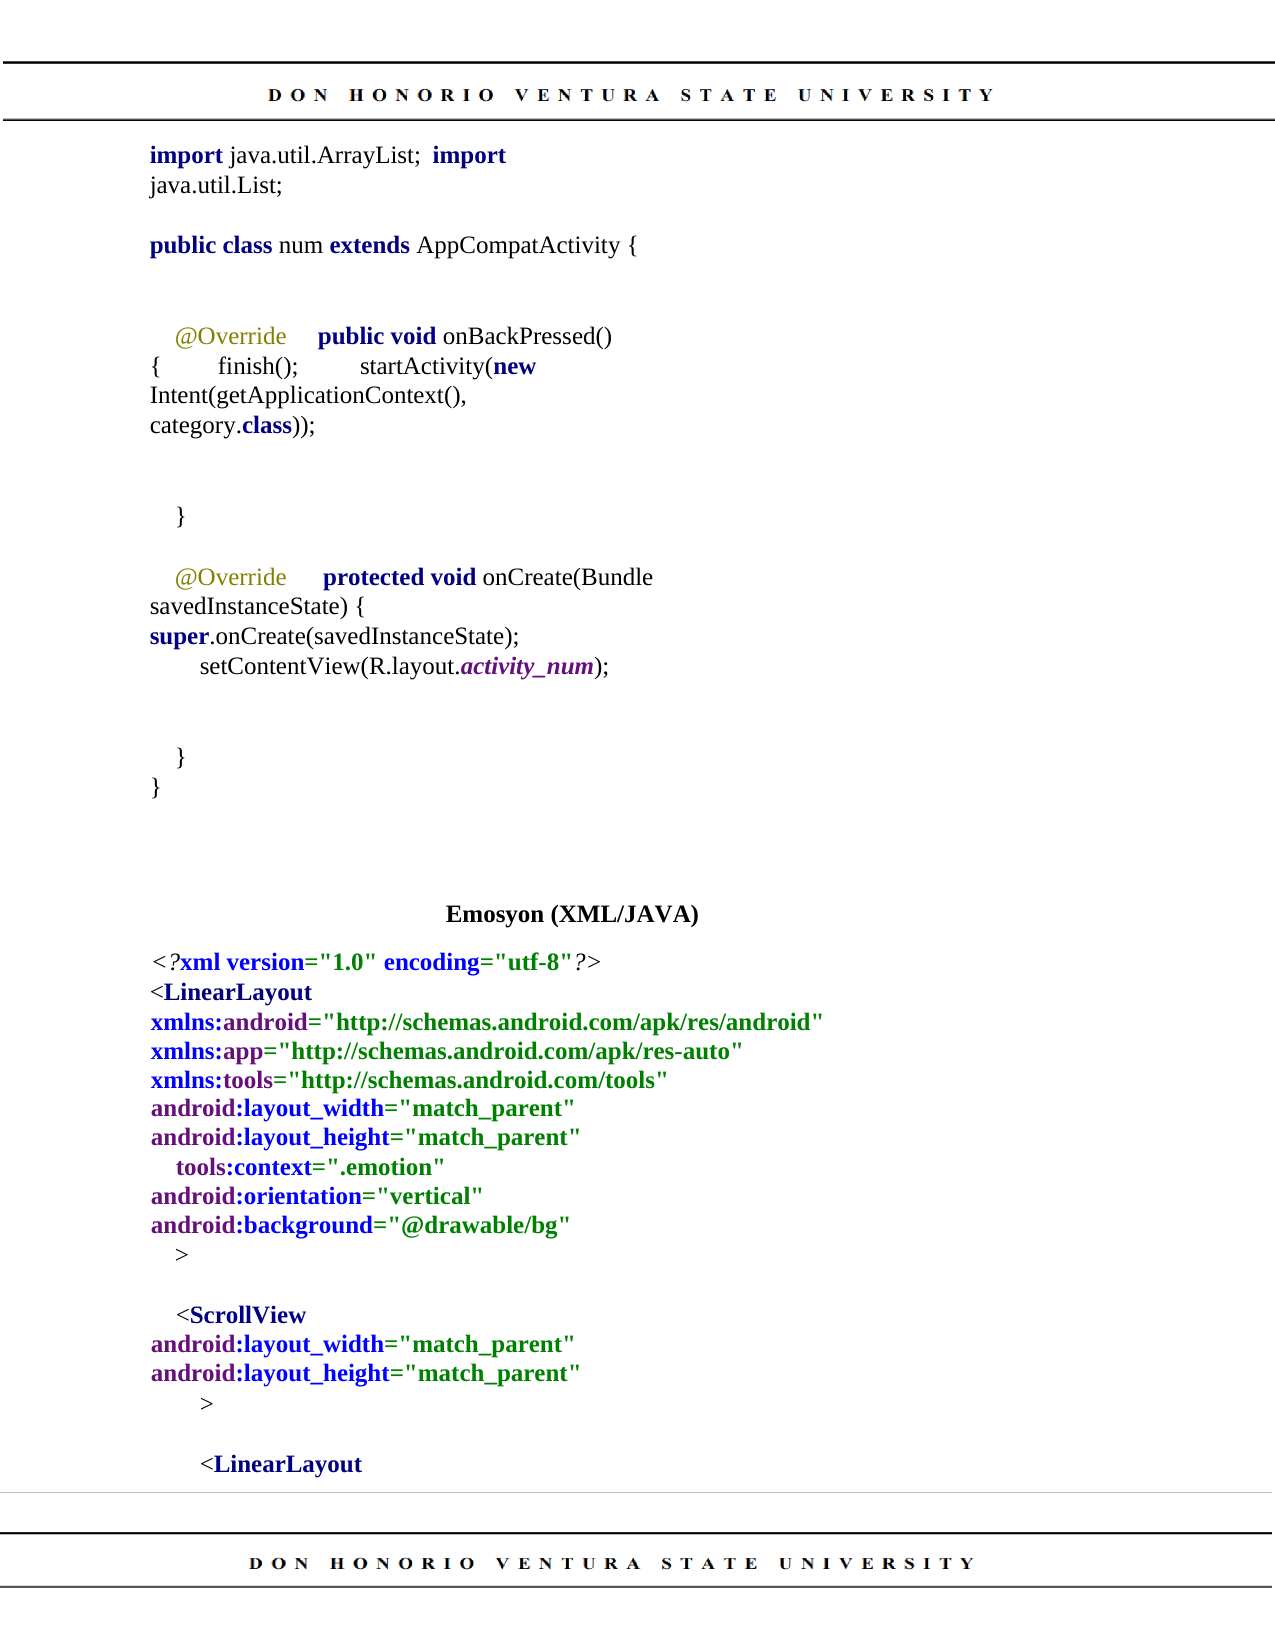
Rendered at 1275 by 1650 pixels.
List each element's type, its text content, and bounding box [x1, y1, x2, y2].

text <?xml version="1.0" encoding="utf-8"?> [151, 947, 994, 975]
picture [0, 1492, 1272, 1605]
text > [149, 1240, 994, 1269]
text } [149, 742, 994, 771]
picture [2, 19, 1275, 139]
text xmlns:android="http://schemas.android.com/apk/res/android" xmlns:app="http://schemas.android.com/apk/res-auto" xmlns:tools="http://schemas.android.com/tools" android:layout_width="match_parent" android:layout_height="match_parent" [151, 1008, 994, 1151]
text <LinearLayout [149, 977, 994, 1006]
text } [149, 772, 994, 801]
text @Override protected void onCreate(Bundle savedInstanceState) { super.onCreate(savedInstanceState); [149, 562, 729, 650]
text import java.util.ArrayList; import java.util.List; [149, 51, 507, 199]
text <LinearLayout [149, 1449, 994, 1478]
text <ScrollView android:layout_width="match_parent" android:layout_height="match_parent" [151, 1301, 713, 1387]
text setContentView(R.layout.activity_num); [149, 651, 994, 680]
text Emosyon (XML/JAVA) [155, 899, 989, 927]
text tools:context=".emotion" android:orientation="vertical" android:background="@drawable/bg" [151, 1153, 713, 1239]
text @Override public void onBackPressed() { finish(); startActivity(new Intent(getApplicationContext(), category.class)); [149, 321, 613, 439]
text > [149, 1389, 994, 1417]
text } [149, 501, 994, 530]
text public class num extends AppCompatActivity { [149, 230, 994, 259]
